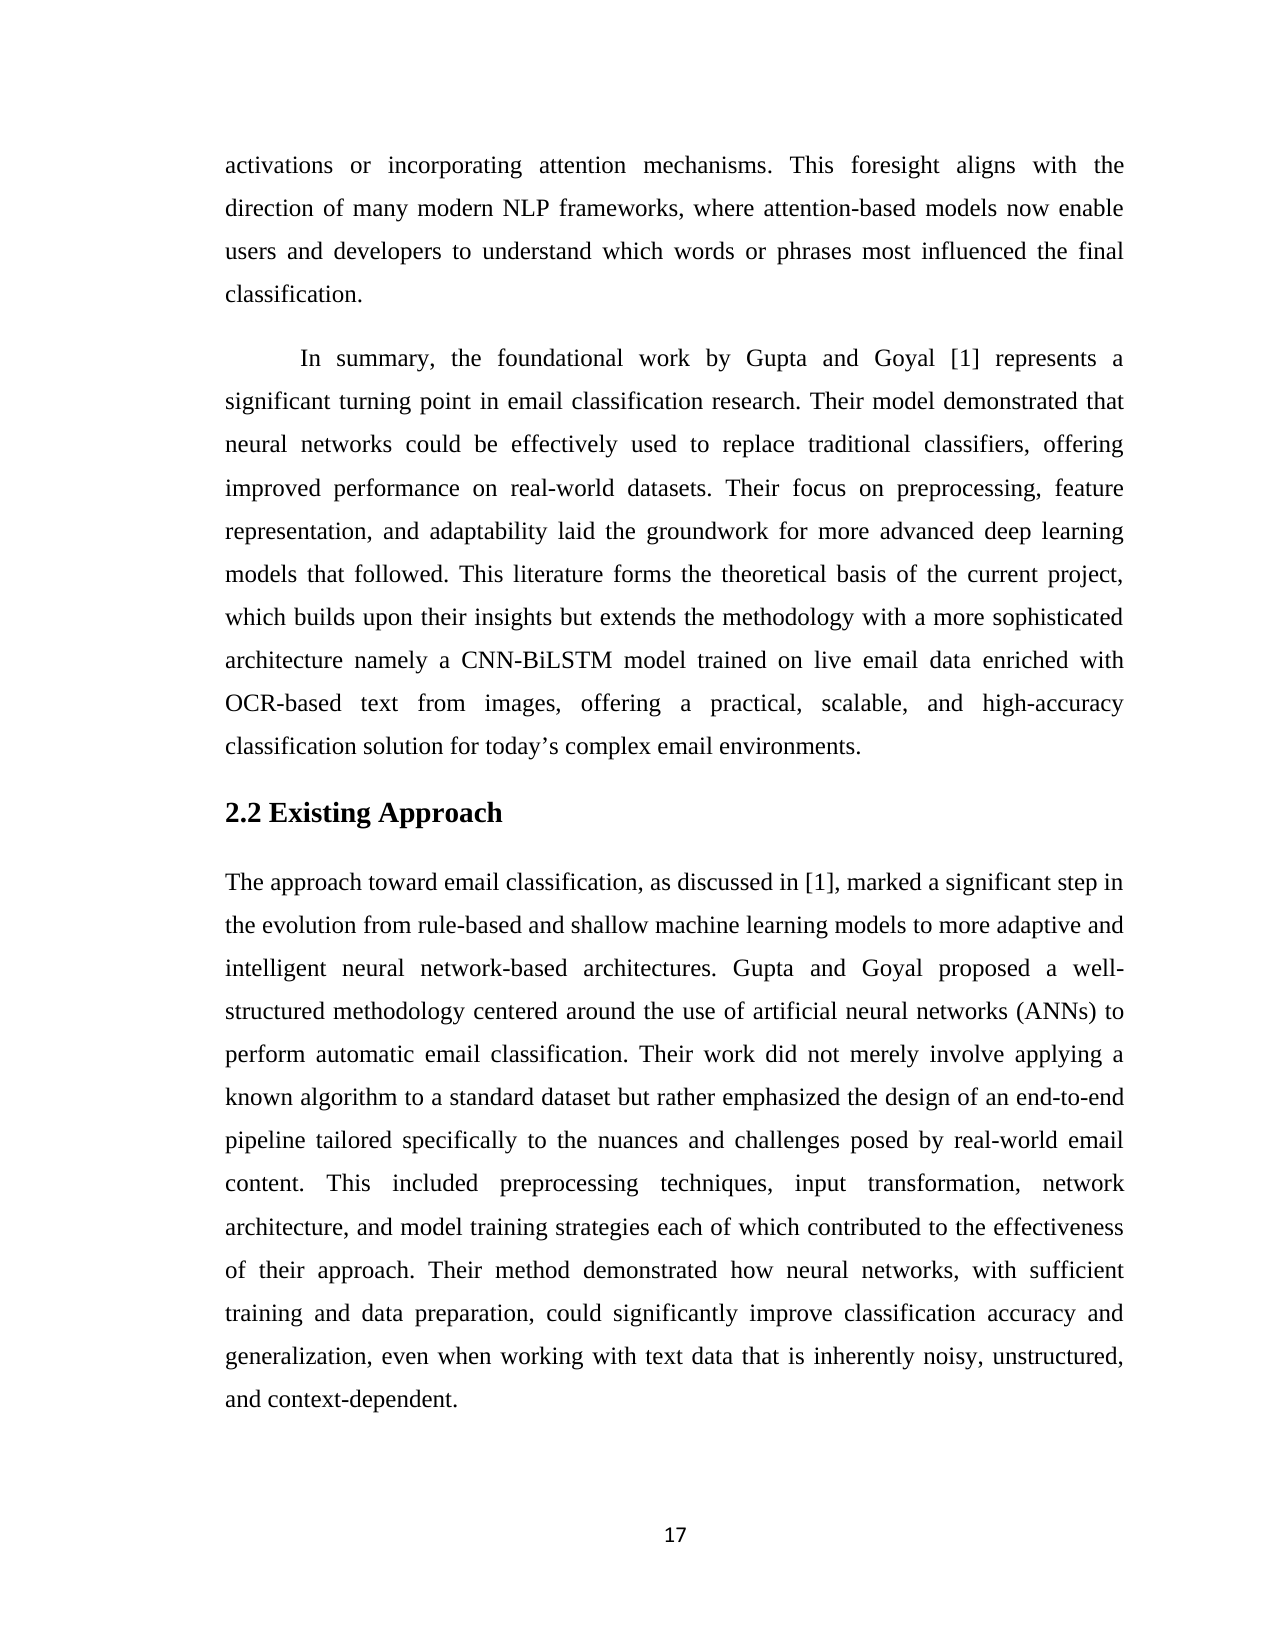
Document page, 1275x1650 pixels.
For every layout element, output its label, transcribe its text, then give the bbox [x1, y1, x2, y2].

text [225, 150, 1125, 308]
text 2.2 Existing Approach [225, 795, 1125, 829]
text In summary, the foundational work by Gupta and Goyal [1] represents a significant turning point in email classification research. Their model demonstrated that neural networks could be effectively used to replace traditional classifiers, offering improved performance on real-world datasets. Their focus on preprocessing, feature representation, and adaptability laid the groundwork for more advanced deep learning models that followed. This literature forms the theoretical basis of the current project, which builds upon their insights but extends the methodology with a more sophisticated architecture namely a CNN-BiLSTM model trained on live email data enriched with OCR-based text from images, offering a practical, scalable, and high-accuracy classification solution for today’s complex email environments. [225, 343, 1125, 760]
text The approach toward email classification, as discussed in [1], marked a significant step in the evolution from rule-based and shallow machine learning models to more adaptive and intelligent neural network-based architectures. Gupta and Goyal proposed a well-structured methodology centered around the use of artificial neural networks (ANNs) to perform automatic email classification. Their work did not merely involve applying a known algorithm to a standard dataset but rather emphasized the design of an end-to-end pipeline tailored specifically to the nuances and challenges posed by real-world email content. This included preprocessing techniques, input transformation, network architecture, and model training strategies each of which contributed to the effectiveness of their approach. Their method demonstrated how neural networks, with sufficient training and data preparation, could significantly improve classification accuracy and generalization, even when working with text data that is inherently noisy, unstructured, and context-dependent. [225, 867, 1125, 1413]
